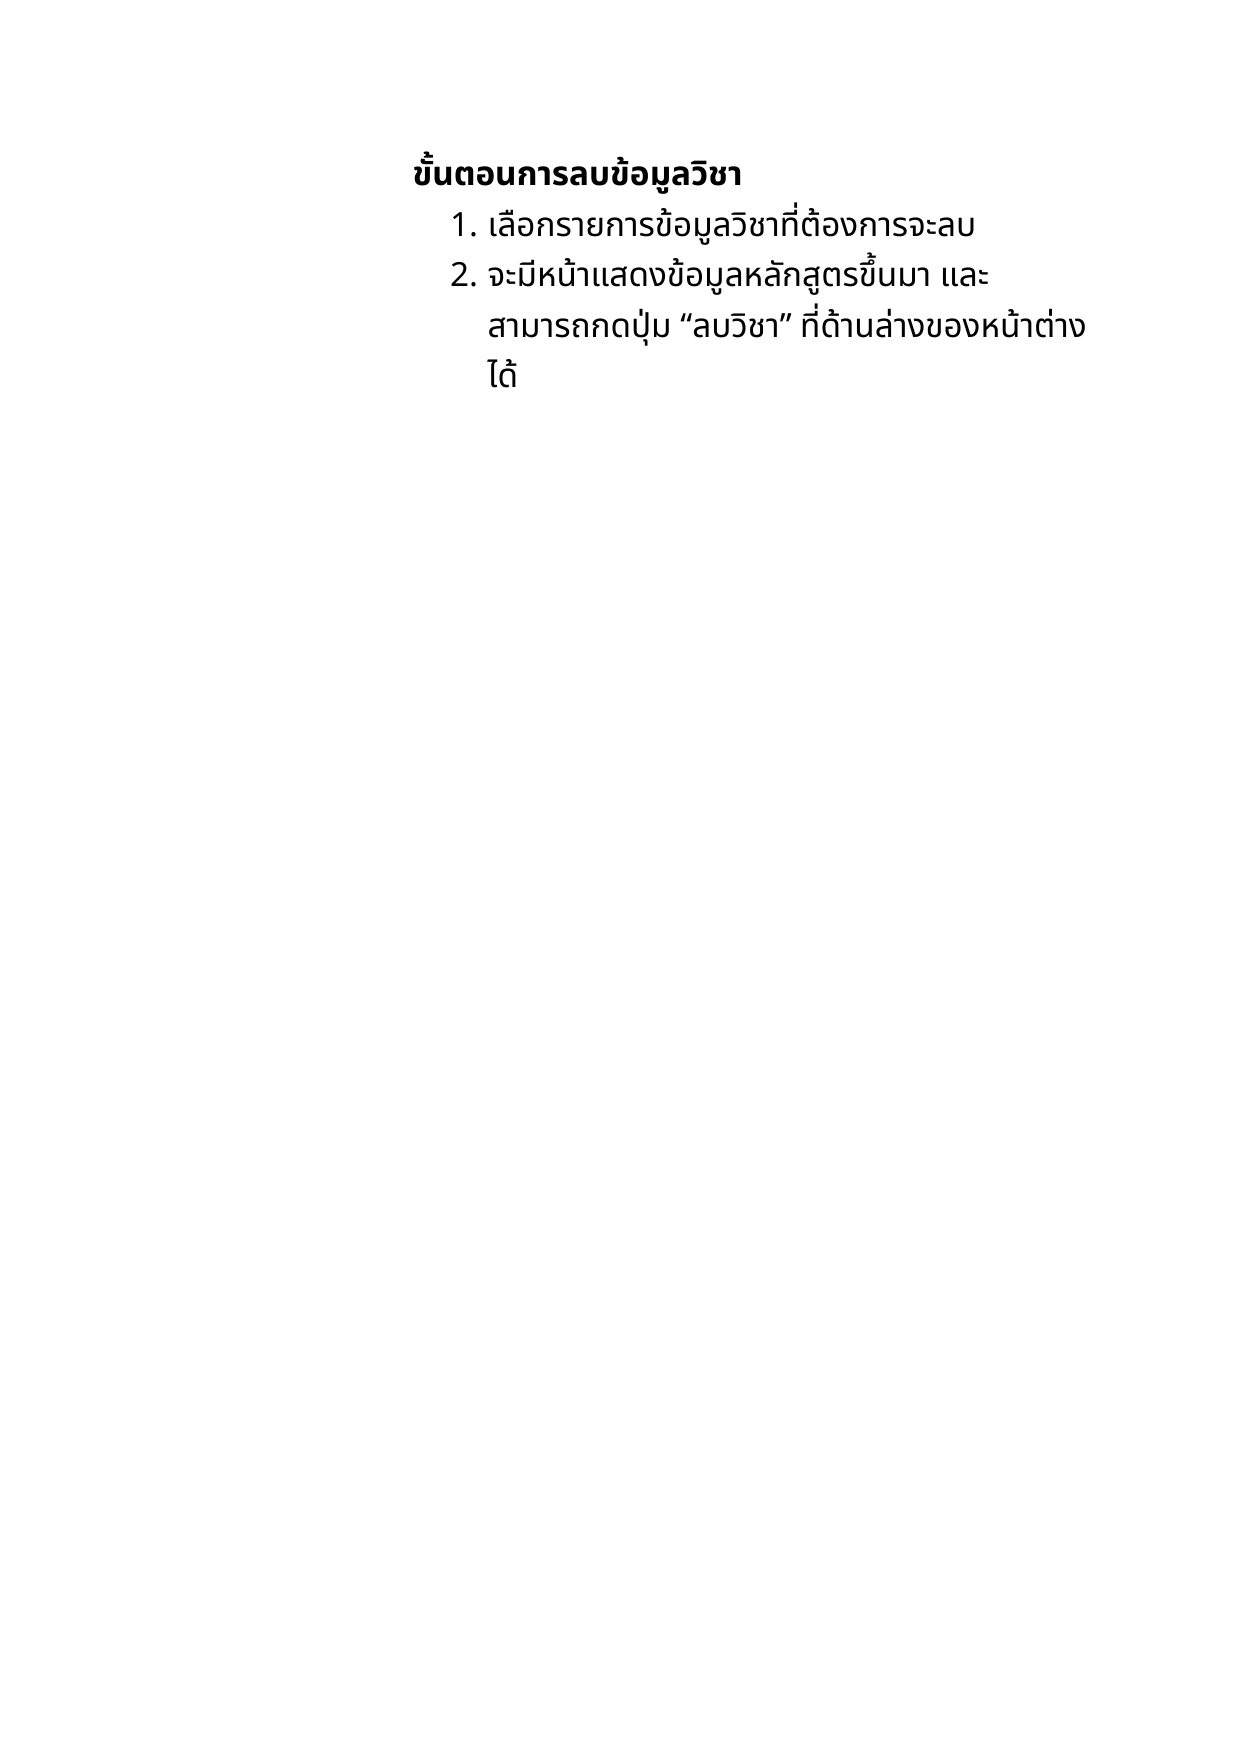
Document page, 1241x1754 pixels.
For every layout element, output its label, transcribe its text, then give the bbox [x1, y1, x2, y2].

list เลือกรายการข้อมูลวิชาที่ต้องการจะลบ [450, 200, 1090, 251]
list ขั้นตอนการลบข้อมูลวิชา [412, 150, 1090, 200]
list จะมีหน้าแสดงข้อมูลหลักสูตรขึ้นมา และสามารถกดปุ่ม “ลบวิชา” ที่ด้านล่างของหน้าต่างได้ [450, 251, 1090, 402]
